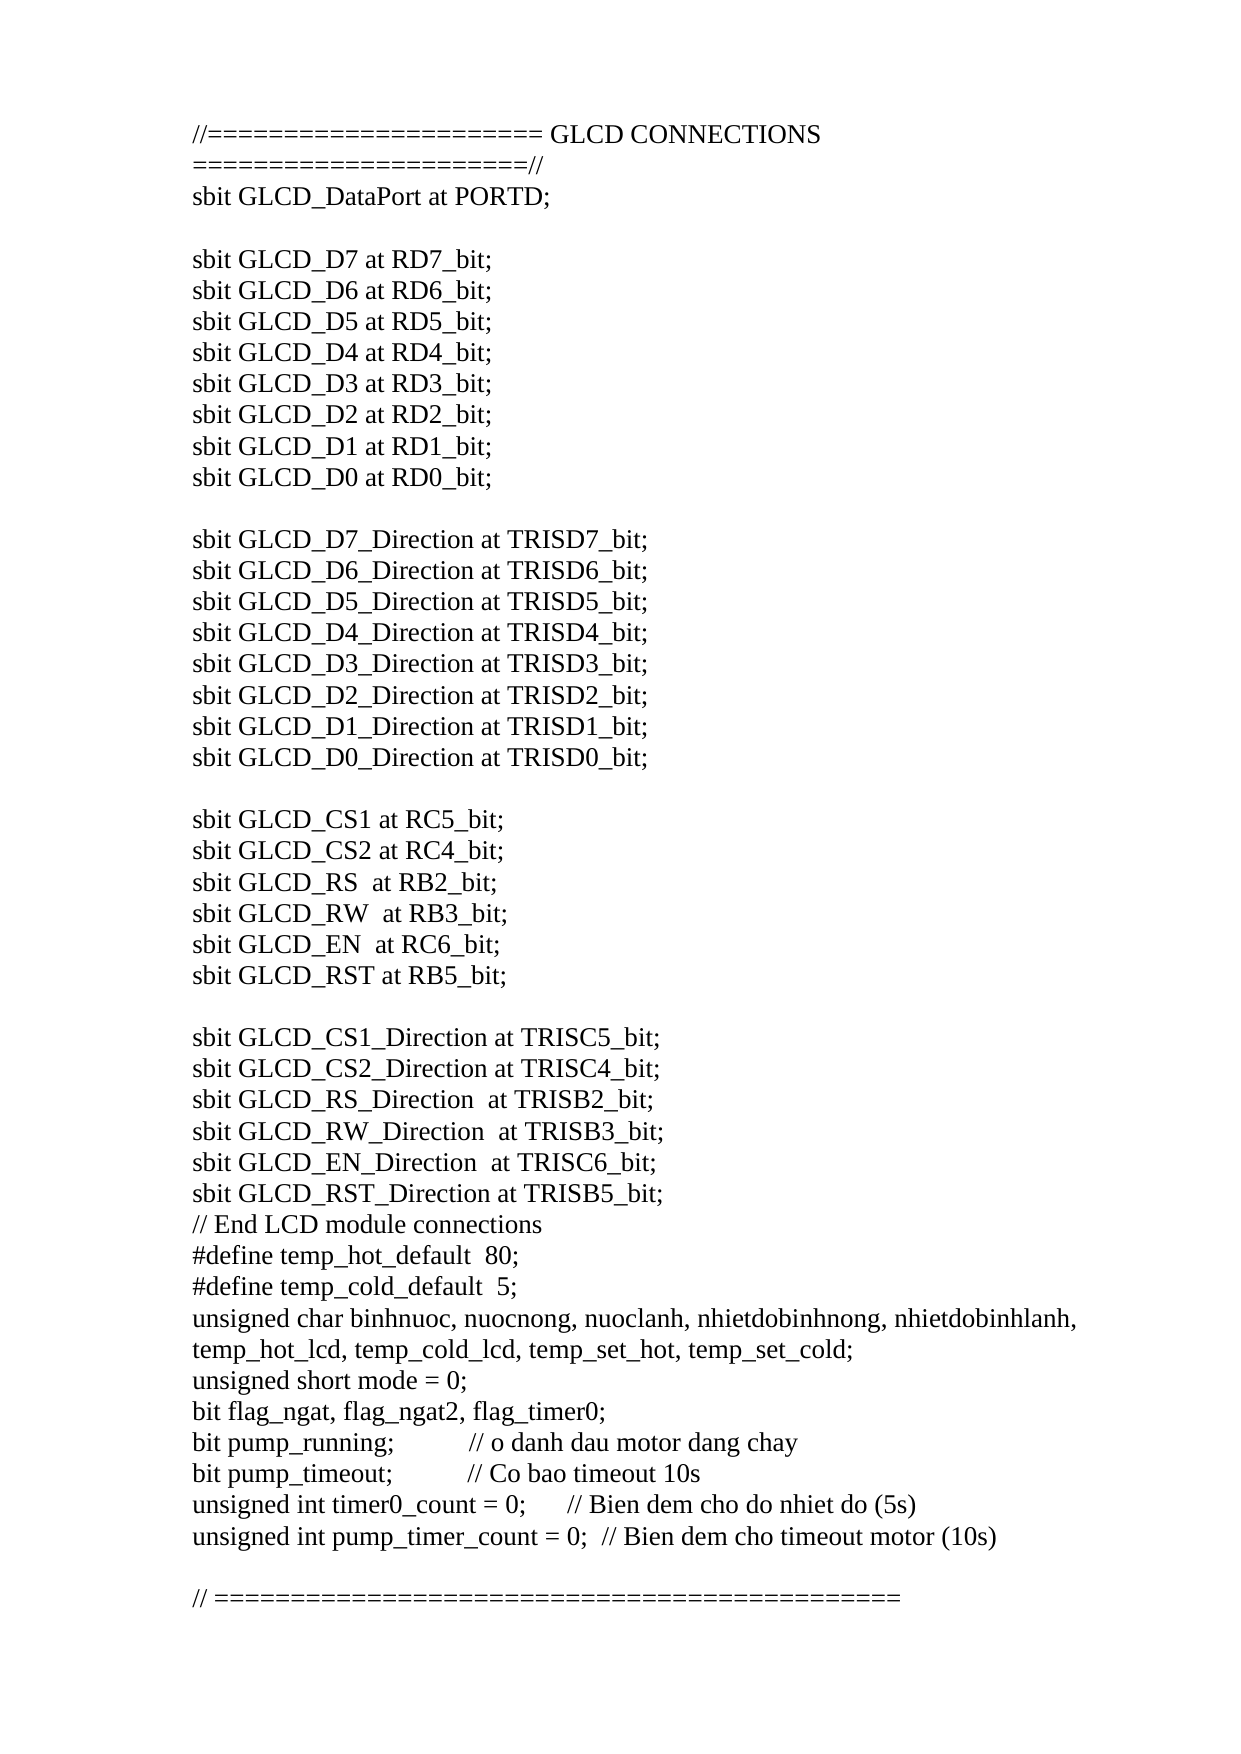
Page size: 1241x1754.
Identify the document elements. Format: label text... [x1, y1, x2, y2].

text sbit GLCD_CS1 at RC5_bit; [192, 803, 1092, 834]
text sbit GLCD_D5 at RD5_bit; [192, 305, 1092, 336]
text sbit GLCD_RW at RB3_bit; [192, 897, 1092, 928]
text sbit GLCD_D2 at RD2_bit; [192, 398, 1092, 429]
text sbit GLCD_CS2_Direction at TRISC4_bit; [192, 1052, 1092, 1084]
text sbit GLCD_D6 at RD6_bit; [192, 274, 1092, 305]
text sbit GLCD_D1 at RD1_bit; [192, 429, 1092, 461]
text sbit GLCD_DataPort at PORTD; [192, 180, 1092, 212]
text sbit GLCD_D0 at RD0_bit; [192, 461, 1092, 492]
text // End LCD module connections [192, 1208, 1092, 1239]
text bit flag_ngat, flag_ngat2, flag_timer0; [192, 1395, 1092, 1426]
text sbit GLCD_CS2 at RC4_bit; [192, 834, 1092, 866]
text sbit GLCD_CS1_Direction at TRISC5_bit; [192, 1021, 1092, 1052]
text unsigned int pump_timer_count = 0; // Bien dem cho timeout motor (10s) [192, 1520, 1092, 1551]
text sbit GLCD_D6_Direction at TRISD6_bit; [192, 554, 1092, 585]
text sbit GLCD_EN at RC6_bit; [192, 928, 1092, 959]
text bit pump_running; // o danh dau motor dang chay [192, 1426, 1092, 1457]
text unsigned short mode = 0; [192, 1364, 1092, 1395]
text sbit GLCD_D4_Direction at TRISD4_bit; [192, 616, 1092, 648]
text sbit GLCD_RST_Direction at TRISB5_bit; [192, 1177, 1092, 1208]
text sbit GLCD_D3_Direction at TRISD3_bit; [192, 648, 1092, 679]
text sbit GLCD_RS at RB2_bit; [192, 866, 1092, 897]
text sbit GLCD_D7_Direction at TRISD7_bit; [192, 523, 1092, 554]
text sbit GLCD_D1_Direction at TRISD1_bit; [192, 710, 1092, 741]
text //====================== GLCD CONNECTIONS ======================// [192, 118, 1092, 180]
text sbit GLCD_D7 at RD7_bit; [192, 243, 1092, 274]
text sbit GLCD_D2_Direction at TRISD2_bit; [192, 679, 1092, 710]
text unsigned char binhnuoc, nuocnong, nuoclanh, nhietdobinhnong, nhietdobinhlanh, temp_hot_lcd, temp_cold_lcd, temp_set_hot, temp_set_cold; [192, 1302, 1092, 1364]
text sbit GLCD_D0_Direction at TRISD0_bit; [192, 741, 1092, 772]
text unsigned int timer0_count = 0; // Bien dem cho do nhiet do (5s) [192, 1488, 1092, 1520]
text #define temp_cold_default 5; [192, 1271, 1092, 1302]
text sbit GLCD_EN_Direction at TRISC6_bit; [192, 1146, 1092, 1177]
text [192, 1582, 1092, 1613]
text sbit GLCD_RST at RB5_bit; [192, 959, 1092, 990]
text sbit GLCD_RW_Direction at TRISB3_bit; [192, 1115, 1092, 1146]
text sbit GLCD_D4 at RD4_bit; [192, 336, 1092, 367]
text bit pump_timeout; // Co bao timeout 10s [192, 1457, 1092, 1488]
text sbit GLCD_D3 at RD3_bit; [192, 367, 1092, 398]
text #define temp_hot_default 80; [192, 1239, 1092, 1271]
text sbit GLCD_RS_Direction at TRISB2_bit; [192, 1084, 1092, 1115]
text sbit GLCD_D5_Direction at TRISD5_bit; [192, 585, 1092, 616]
